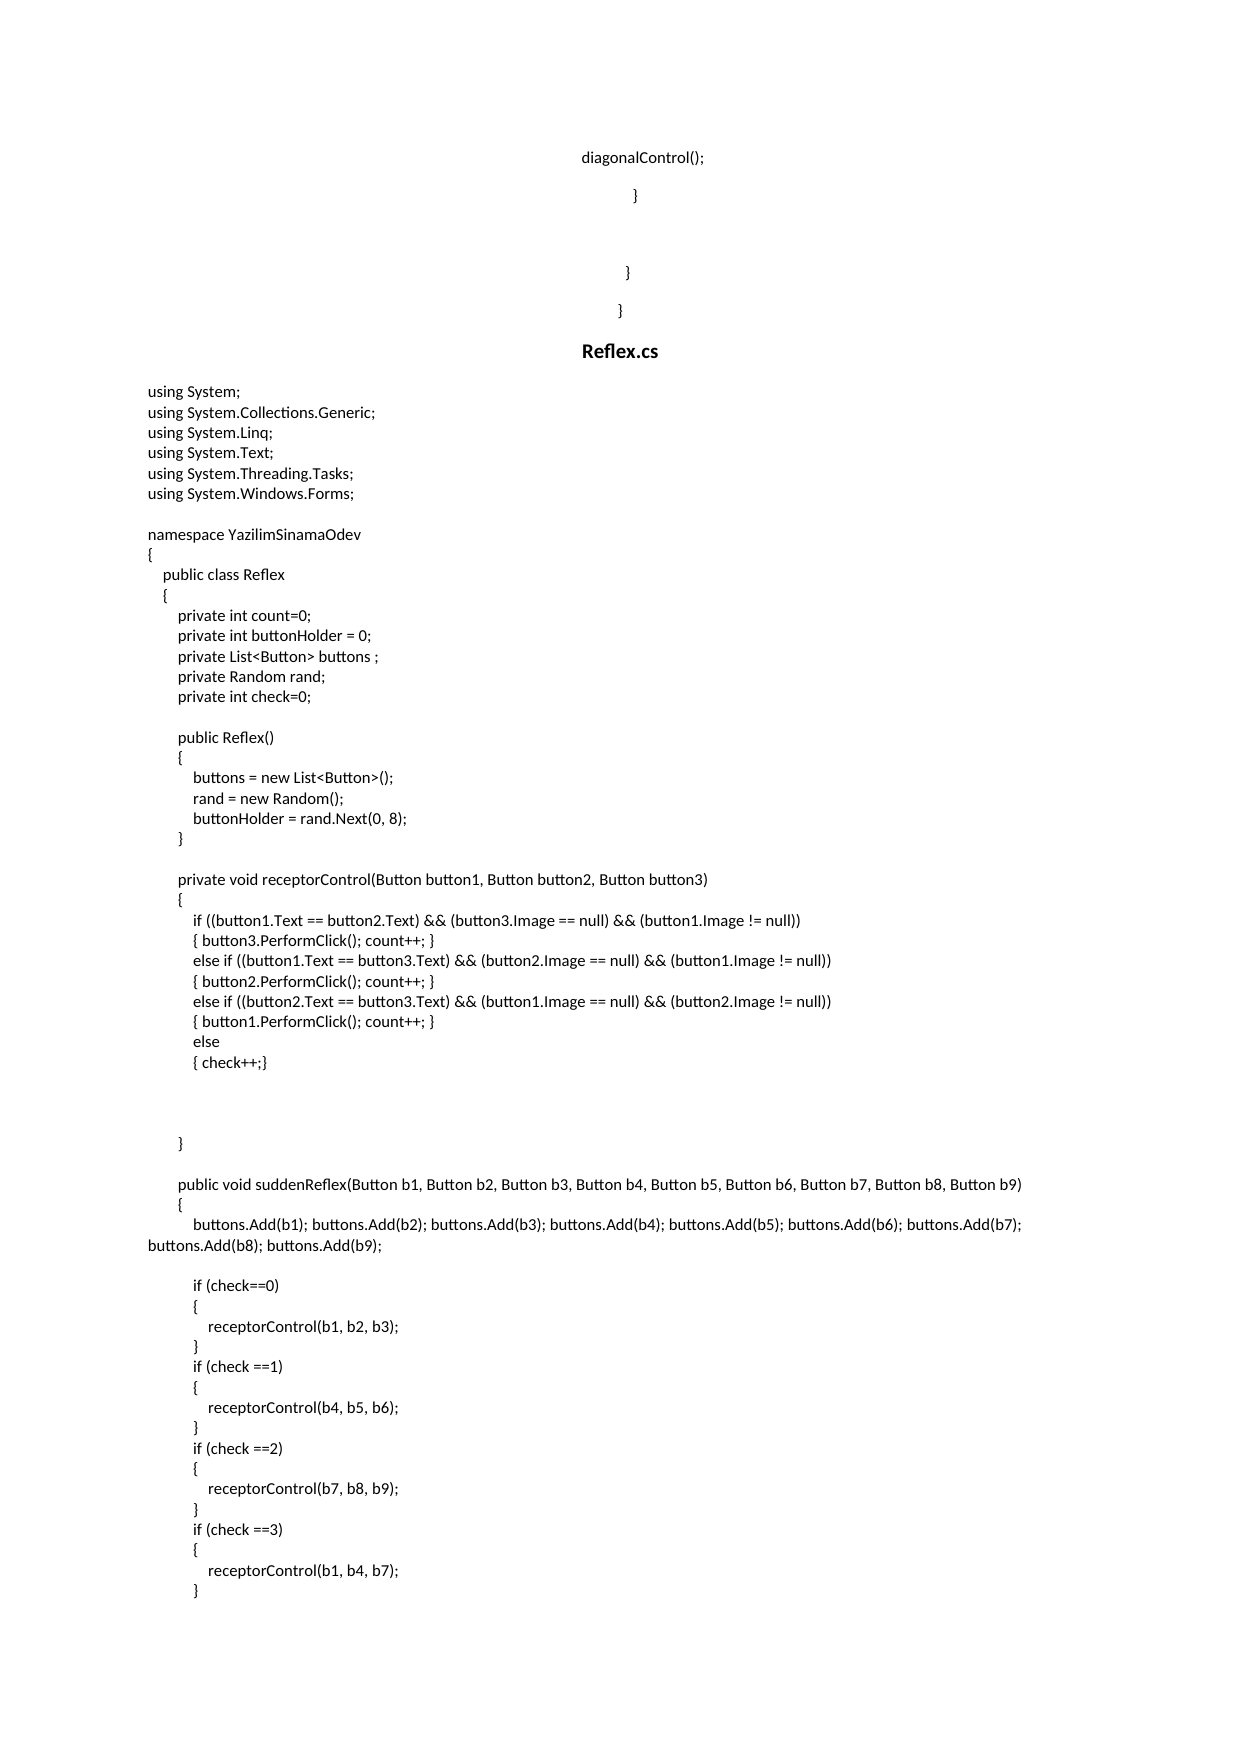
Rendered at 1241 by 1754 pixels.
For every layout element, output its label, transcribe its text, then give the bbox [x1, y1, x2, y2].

text } [148, 829, 1093, 849]
text { [148, 1539, 1093, 1560]
text using System.Threading.Tasks; [148, 463, 1093, 483]
text private int buttonHolder = 0; [148, 626, 1093, 646]
text } [148, 1336, 1093, 1357]
text public void suddenReflex(Button b1, Button b2, Button b3, Button b4, Button b5, Button b6, Button b7, Button b8, Button b9) [148, 1174, 1093, 1194]
text public Reflex() [148, 727, 1093, 747]
text private void receptorControl(Button button1, Button button2, Button button3) [148, 869, 1093, 889]
text } [148, 262, 1093, 282]
text { button1.PerformClick(); count++; } [148, 1011, 1093, 1032]
text { check++;} [148, 1052, 1093, 1072]
text { [148, 1458, 1093, 1479]
text using System.Linq; [148, 422, 1093, 443]
text using System; [148, 382, 1093, 402]
text private int count=0; [148, 605, 1093, 626]
text buttons = new List<Button>(); [148, 768, 1093, 788]
text using System.Collections.Generic; [148, 402, 1093, 422]
text } [148, 186, 1093, 206]
text diagonalControl(); [148, 148, 1093, 168]
text using System.Windows.Forms; [148, 483, 1093, 504]
text else if ((button1.Text == button3.Text) && (button2.Image == null) && (button1.Image != null)) [148, 951, 1093, 971]
text } [148, 300, 1093, 320]
text if (check==0) [148, 1276, 1093, 1296]
text { [148, 747, 1093, 768]
text if (check ==3) [148, 1519, 1093, 1539]
text if (check ==2) [148, 1438, 1093, 1458]
text private Random rand; [148, 666, 1093, 686]
text receptorControl(b4, b5, b6); [148, 1397, 1093, 1418]
text namespace YazilimSinamaOdev [148, 524, 1093, 544]
text { [148, 1296, 1093, 1316]
text using System.Text; [148, 443, 1093, 463]
text private int check=0; [148, 686, 1093, 707]
text { [148, 1377, 1093, 1397]
text } [148, 1499, 1093, 1519]
text public class Reflex [148, 564, 1093, 585]
text } [148, 1133, 1093, 1154]
text } [148, 1580, 1093, 1601]
text { button3.PerformClick(); count++; } [148, 930, 1093, 951]
text { [148, 889, 1093, 910]
text { [148, 585, 1093, 605]
text if (check ==1) [148, 1357, 1093, 1377]
text private List<Button> buttons ; [148, 646, 1093, 666]
text else if ((button2.Text == button3.Text) && (button1.Image == null) && (button2.Image != null)) [148, 991, 1093, 1011]
text else [148, 1032, 1093, 1052]
text Reflex.cs [148, 338, 1093, 364]
text { button2.PerformClick(); count++; } [148, 971, 1093, 991]
text receptorControl(b1, b4, b7); [148, 1560, 1093, 1580]
text buttonHolder = rand.Next(0, 8); [148, 808, 1093, 829]
text buttons.Add(b1); buttons.Add(b2); buttons.Add(b3); buttons.Add(b4); buttons.Add(b5); buttons.Add(b6); buttons.Add(b7); buttons.Add(b8); buttons.Add(b9); [148, 1214, 1093, 1255]
text receptorControl(b7, b8, b9); [148, 1479, 1093, 1499]
text rand = new Random(); [148, 788, 1093, 808]
text { [148, 1194, 1093, 1214]
text { [148, 544, 1093, 564]
text } [148, 1418, 1093, 1438]
text receptorControl(b1, b2, b3); [148, 1316, 1093, 1336]
text if ((button1.Text == button2.Text) && (button3.Image == null) && (button1.Image != null)) [148, 910, 1093, 930]
